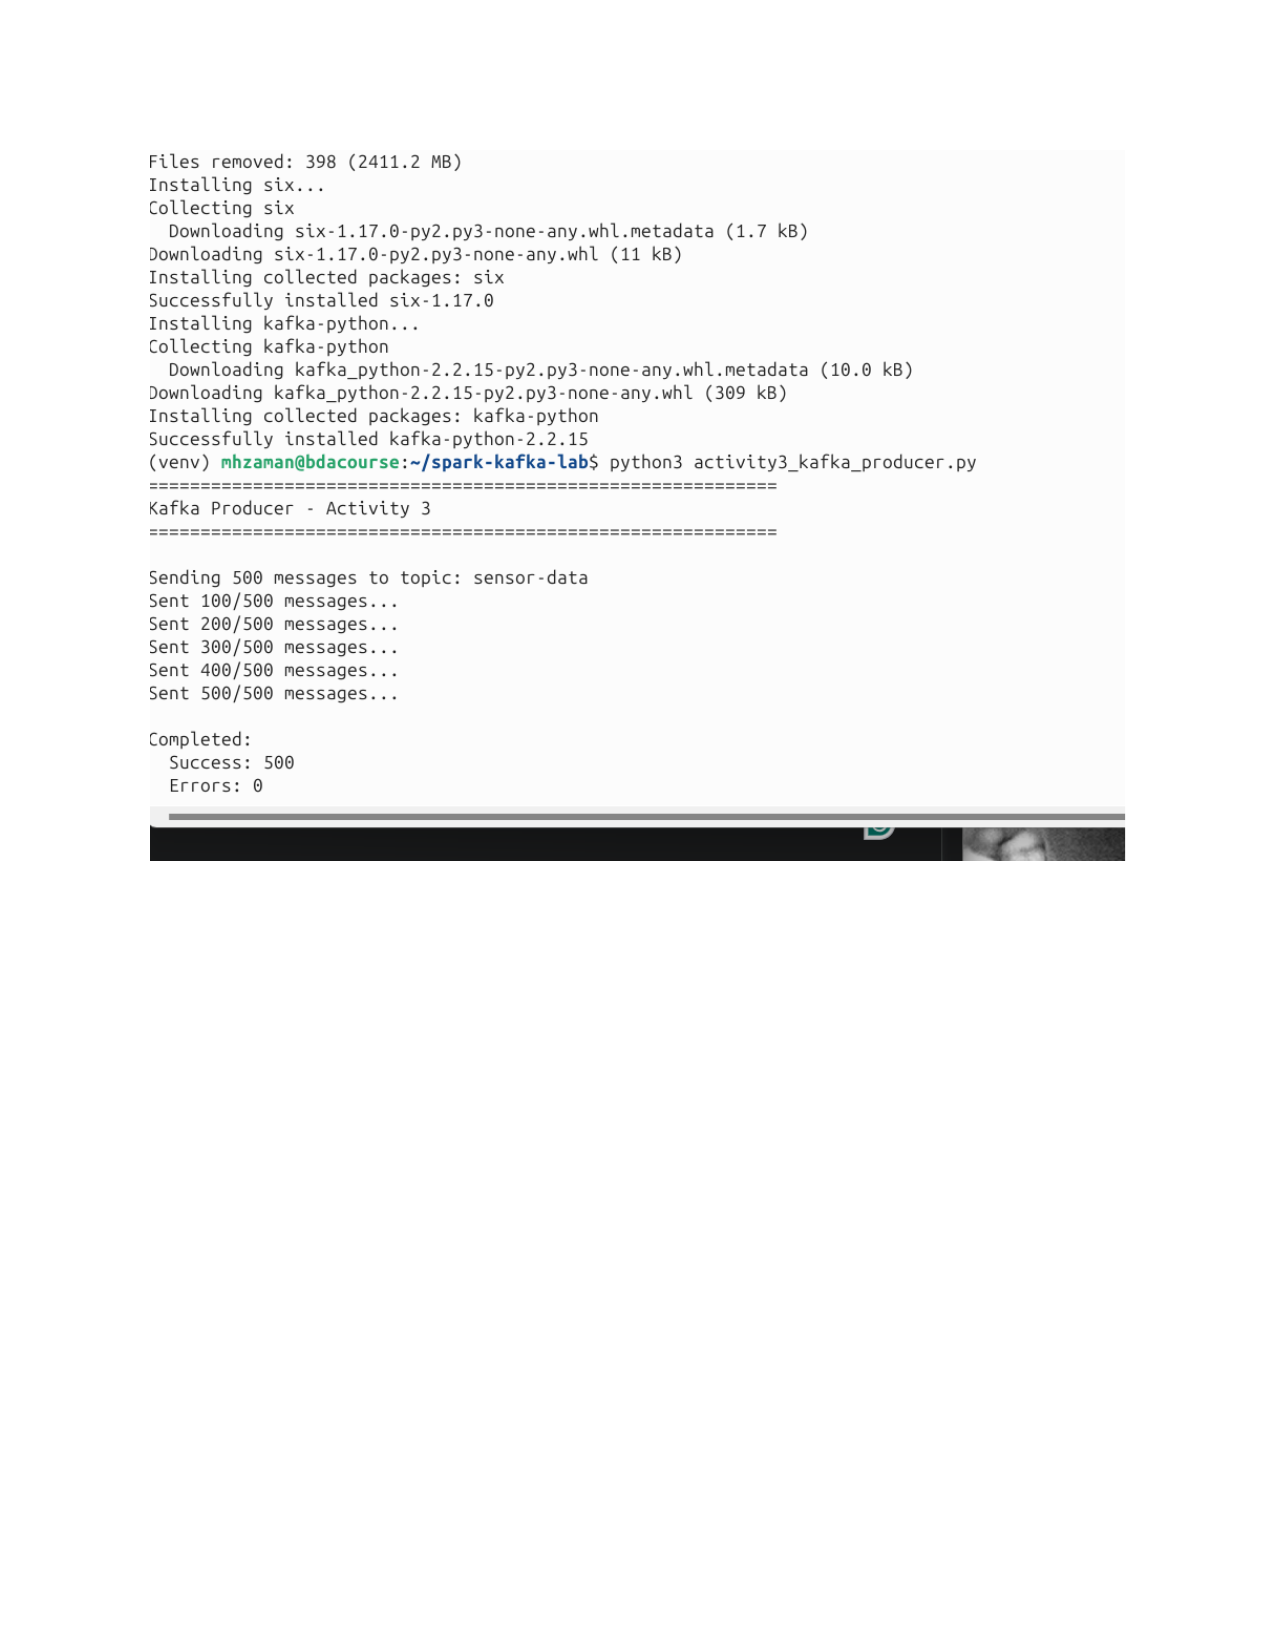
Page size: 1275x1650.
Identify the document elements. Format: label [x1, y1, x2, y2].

picture [150, 150, 1125, 861]
